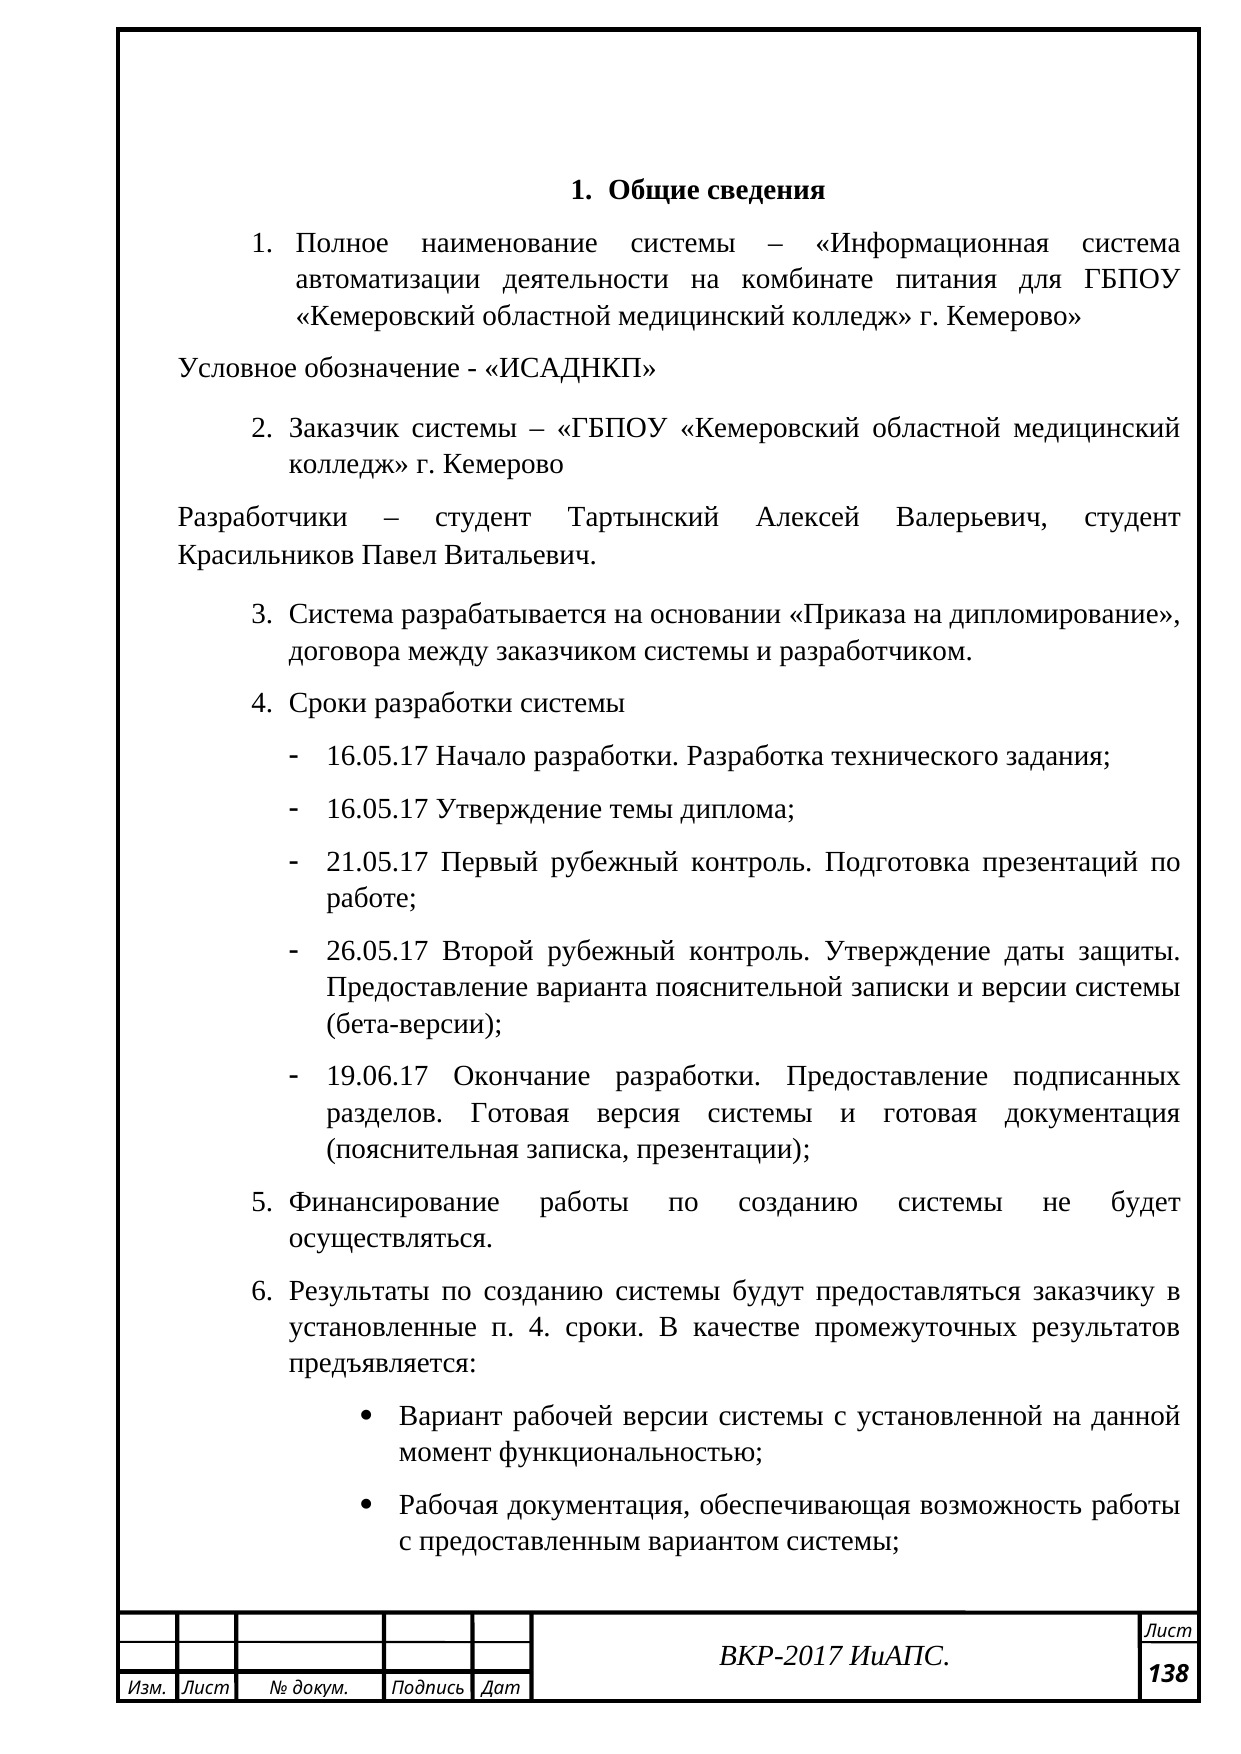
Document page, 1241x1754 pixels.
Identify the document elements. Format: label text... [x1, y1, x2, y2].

list 16.05.17 Начало разработки. Разработка технического задания; [288, 738, 1181, 772]
text Разработчики – студент Тартынский Алексей Валерьевич, студент Красильников Павел Витальевич. [177, 499, 1181, 571]
list Финансирование работы по созданию системы не будет осуществляться. [251, 1184, 1181, 1253]
list 26.05.17 Второй рубежный контроль. Утверждение даты защиты. Предоставление варианта пояснительной записки и версии системы (бета-версии); [288, 933, 1181, 1039]
list 21.05.17 Первый рубежный контроль. Подготовка презентаций по работе; [288, 844, 1181, 914]
list Общие сведения [215, 172, 1181, 206]
text Условное обозначение - «ИСАДНКП» [177, 350, 1181, 384]
list Заказчик системы – «ГБПОУ «Кемеровский областной медицинский колледж» г. Кемерово [251, 410, 1181, 479]
list 19.06.17 Окончание разработки. Предоставление подписанных разделов. Готовая версия системы и готовая документация (пояснительная записка, презентации); [288, 1058, 1181, 1164]
list Система разрабатывается на основании «Приказа на дипломирование», договора между заказчиком системы и разработчиком. [251, 597, 1181, 666]
list 16.05.17 Утверждение темы диплома; [288, 791, 1181, 825]
list Полное наименование системы – «Информационная система автоматизации деятельности на комбинате питания для ГБПОУ «Кемеровский областной медицинский колледж» г. Кемерово» [251, 225, 1181, 331]
list Сроки разработки системы [251, 686, 1181, 719]
list Вариант рабочей версии системы с установленной на данной момент функциональностью; [361, 1398, 1181, 1468]
list Результаты по созданию системы будут предоставляться заказчику в установленные п. 4. сроки. В качестве промежуточных результатов предъявляется: [251, 1273, 1181, 1378]
list Рабочая документация, обеспечивающая возможность работы с предоставленным вариантом системы; [361, 1487, 1181, 1557]
